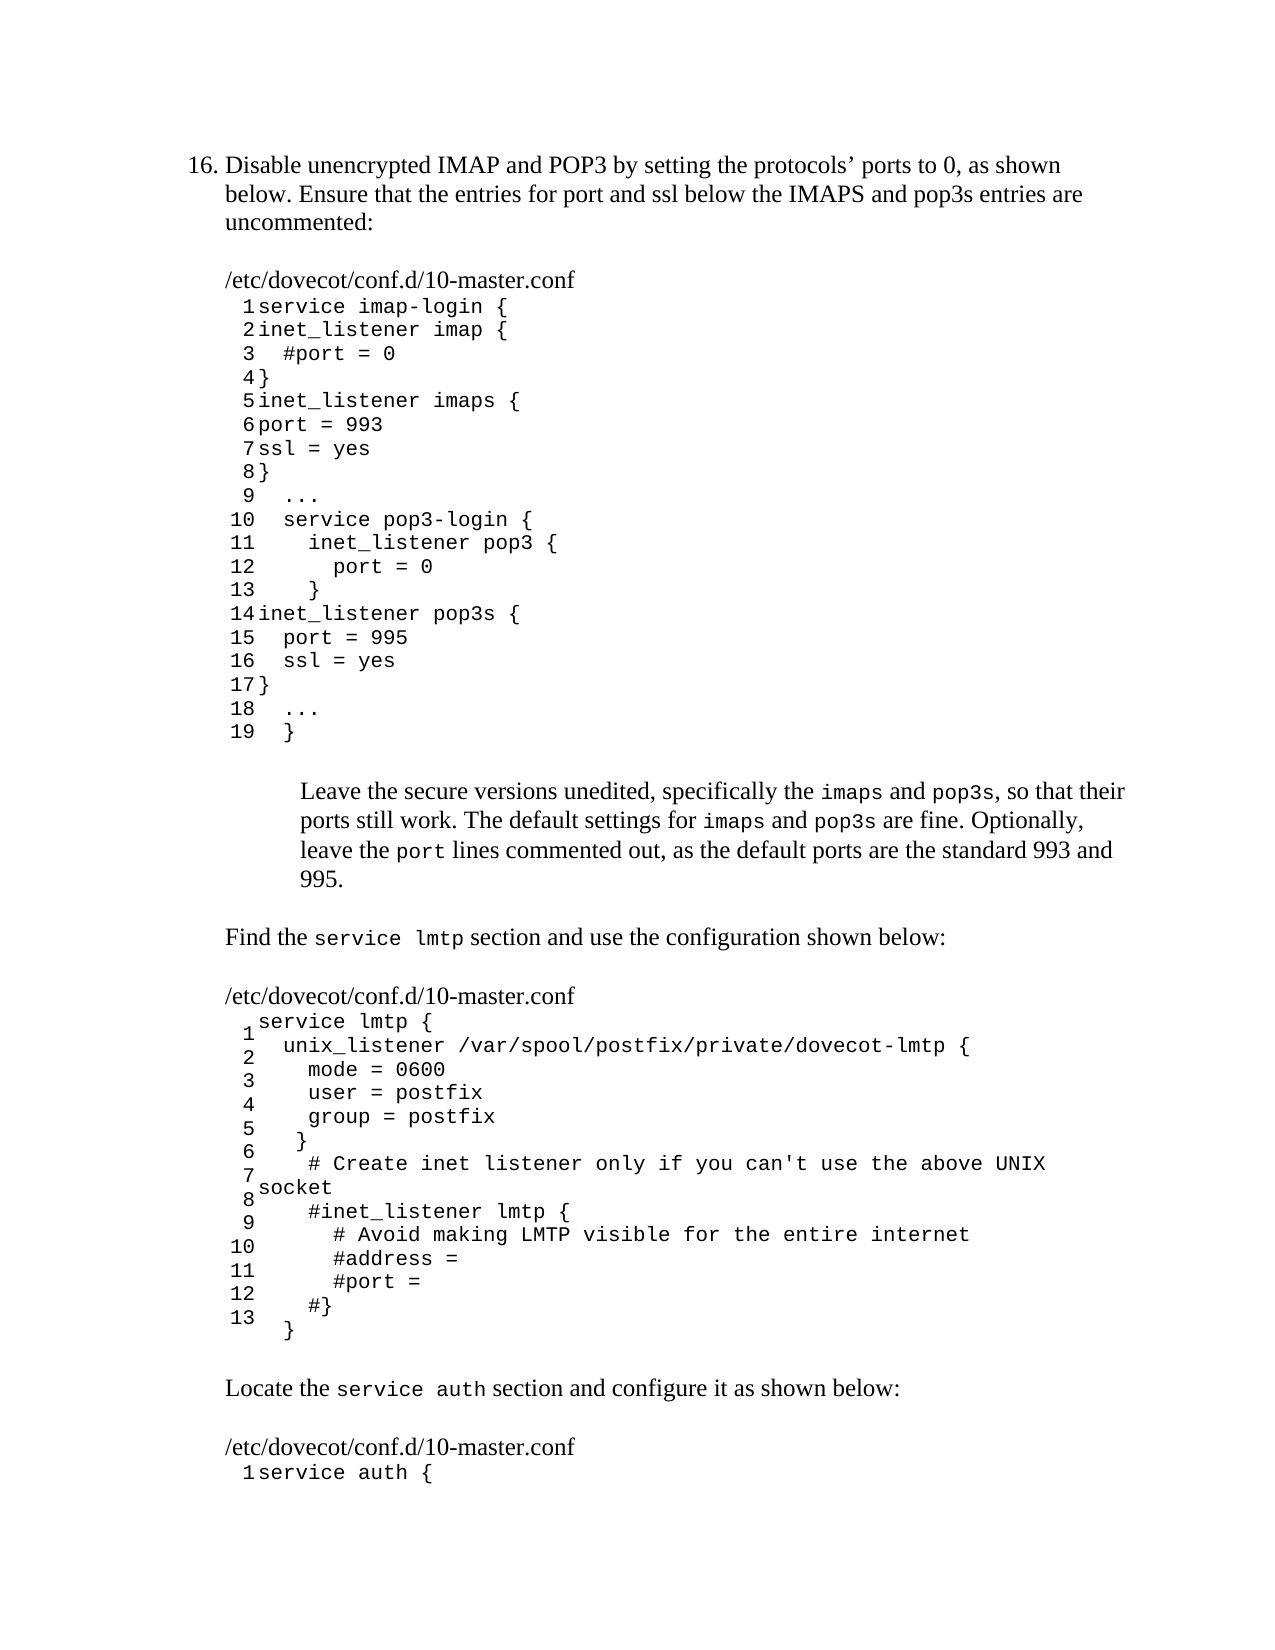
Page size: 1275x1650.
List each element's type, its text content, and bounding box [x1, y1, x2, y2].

text /etc/dovecot/conf.d/10-master.conf [225, 981, 1125, 1010]
text /etc/dovecot/conf.d/10-master.conf [225, 1432, 1125, 1461]
text Find the service lmtp section and use the configuration shown below: [225, 922, 1125, 952]
text Leave the secure versions unedited, specifically the imaps and pop3s, so that their ports still work. The default settings for imaps and pop3s are fine. Optionally, leave the port lines commented out, as the default ports are the standard 993 and 995. [300, 776, 1125, 893]
list Disable unencrypted IMAP and POP3 by setting the protocols’ ports to 0, as shown below. Ensure that the entries for port and ssl below the IMAPS and pop3s entries are uncommented: [187, 150, 1125, 236]
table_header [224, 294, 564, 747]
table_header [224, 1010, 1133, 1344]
text Locate the service auth section and configure it as shown below: [225, 1373, 1125, 1403]
text /etc/dovecot/conf.d/10-master.conf [225, 265, 1125, 294]
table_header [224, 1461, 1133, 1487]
